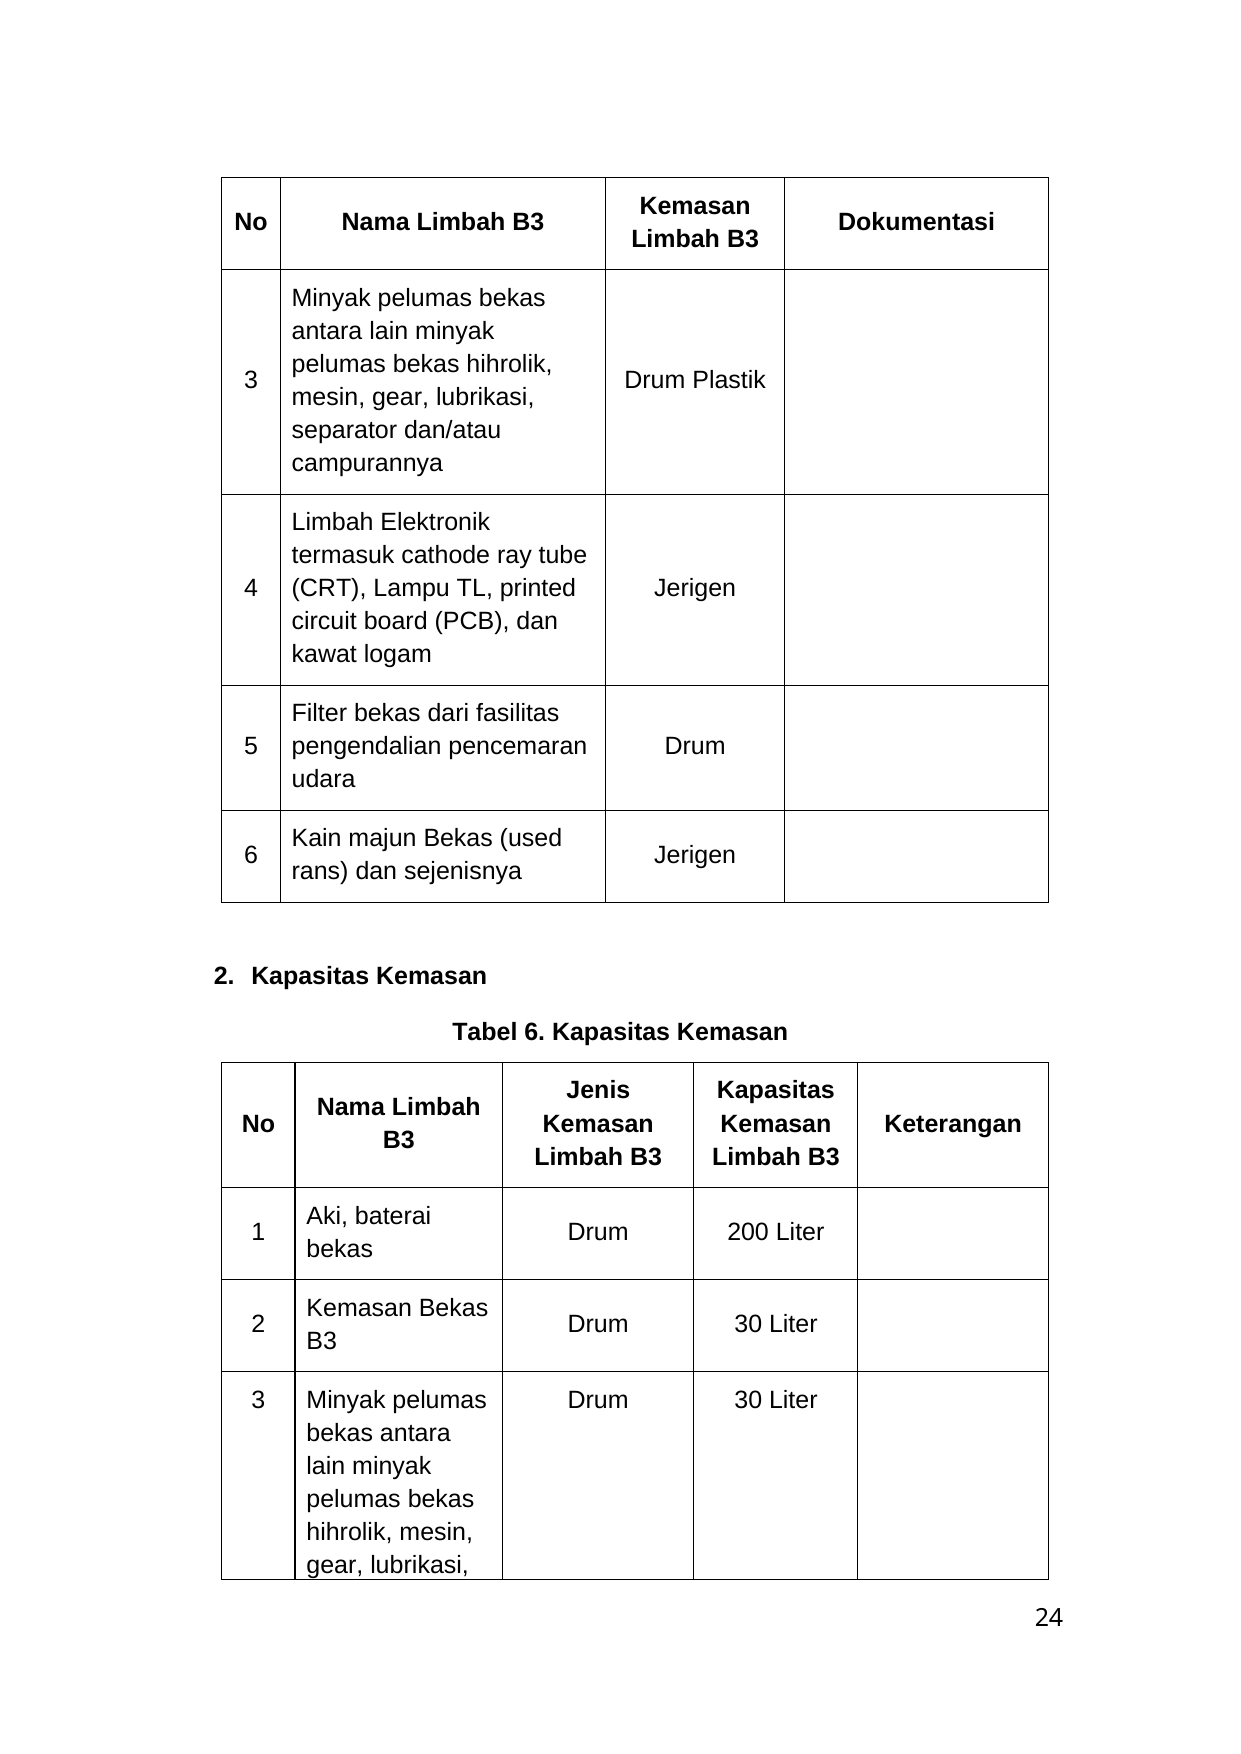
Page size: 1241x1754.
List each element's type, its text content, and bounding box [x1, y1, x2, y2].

table_cell Drum [503, 1188, 693, 1279]
subtitle Kapasitas Kemasan [213, 961, 1063, 989]
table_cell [296, 1372, 502, 1579]
table_cell 2 [222, 1280, 294, 1371]
table_cell Minyak pelumas bekas antara lain minyak pelumas bekas hihrolik, mesin, gear, lubrikasi, separator dan/atau campurannya [281, 270, 605, 493]
table_header Keterangan [858, 1063, 1048, 1187]
table_header No [222, 1063, 294, 1187]
table_cell Filter bekas dari fasilitas pengendalian pencemaran udara [281, 686, 605, 810]
table_cell 1 [222, 1188, 294, 1279]
table_cell Limbah Elektronik termasuk cathode ray tube (CRT), Lampu TL, printed circuit board (PCB), dan kawat logam [281, 495, 605, 684]
table_cell [785, 686, 1048, 810]
table_cell [858, 1280, 1048, 1371]
table_cell [785, 270, 1048, 493]
table_cell Drum [503, 1280, 693, 1371]
table_cell Aki, baterai bekas [296, 1188, 502, 1279]
table_cell Jerigen [606, 495, 784, 684]
table_cell Kain majun Bekas (used rans) dan sejenisnya [281, 811, 605, 902]
table_cell Jerigen [606, 811, 784, 902]
table_cell 3 [222, 270, 280, 493]
table_header Nama Limbah B3 [296, 1063, 502, 1187]
table_header No [222, 178, 280, 269]
table_cell 5 [222, 686, 280, 810]
table_cell Drum Plastik [606, 270, 784, 493]
table_cell Kemasan Bekas B3 [296, 1280, 502, 1371]
text Tabel 6. Kapasitas Kemasan [177, 1016, 1063, 1045]
table_cell [785, 811, 1048, 902]
table_header Nama Limbah B3 [281, 178, 605, 269]
table_cell 6 [222, 811, 280, 902]
table_cell 3 [222, 1372, 294, 1579]
table_header Kemasan Limbah B3 [606, 178, 784, 269]
table_header Jenis Kemasan Limbah B3 [503, 1063, 693, 1187]
table_cell 4 [222, 495, 280, 684]
table_cell 30 Liter [694, 1280, 857, 1371]
table_cell [858, 1372, 1048, 1579]
table_header Dokumentasi [785, 178, 1048, 269]
table_cell Drum [503, 1372, 693, 1579]
table_cell 30 Liter [694, 1372, 857, 1579]
table_header Kapasitas Kemasan Limbah B3 [694, 1063, 857, 1187]
table_cell [858, 1188, 1048, 1279]
table_cell [785, 495, 1048, 684]
table_cell Drum [606, 686, 784, 810]
table_cell 200 Liter [694, 1188, 857, 1279]
